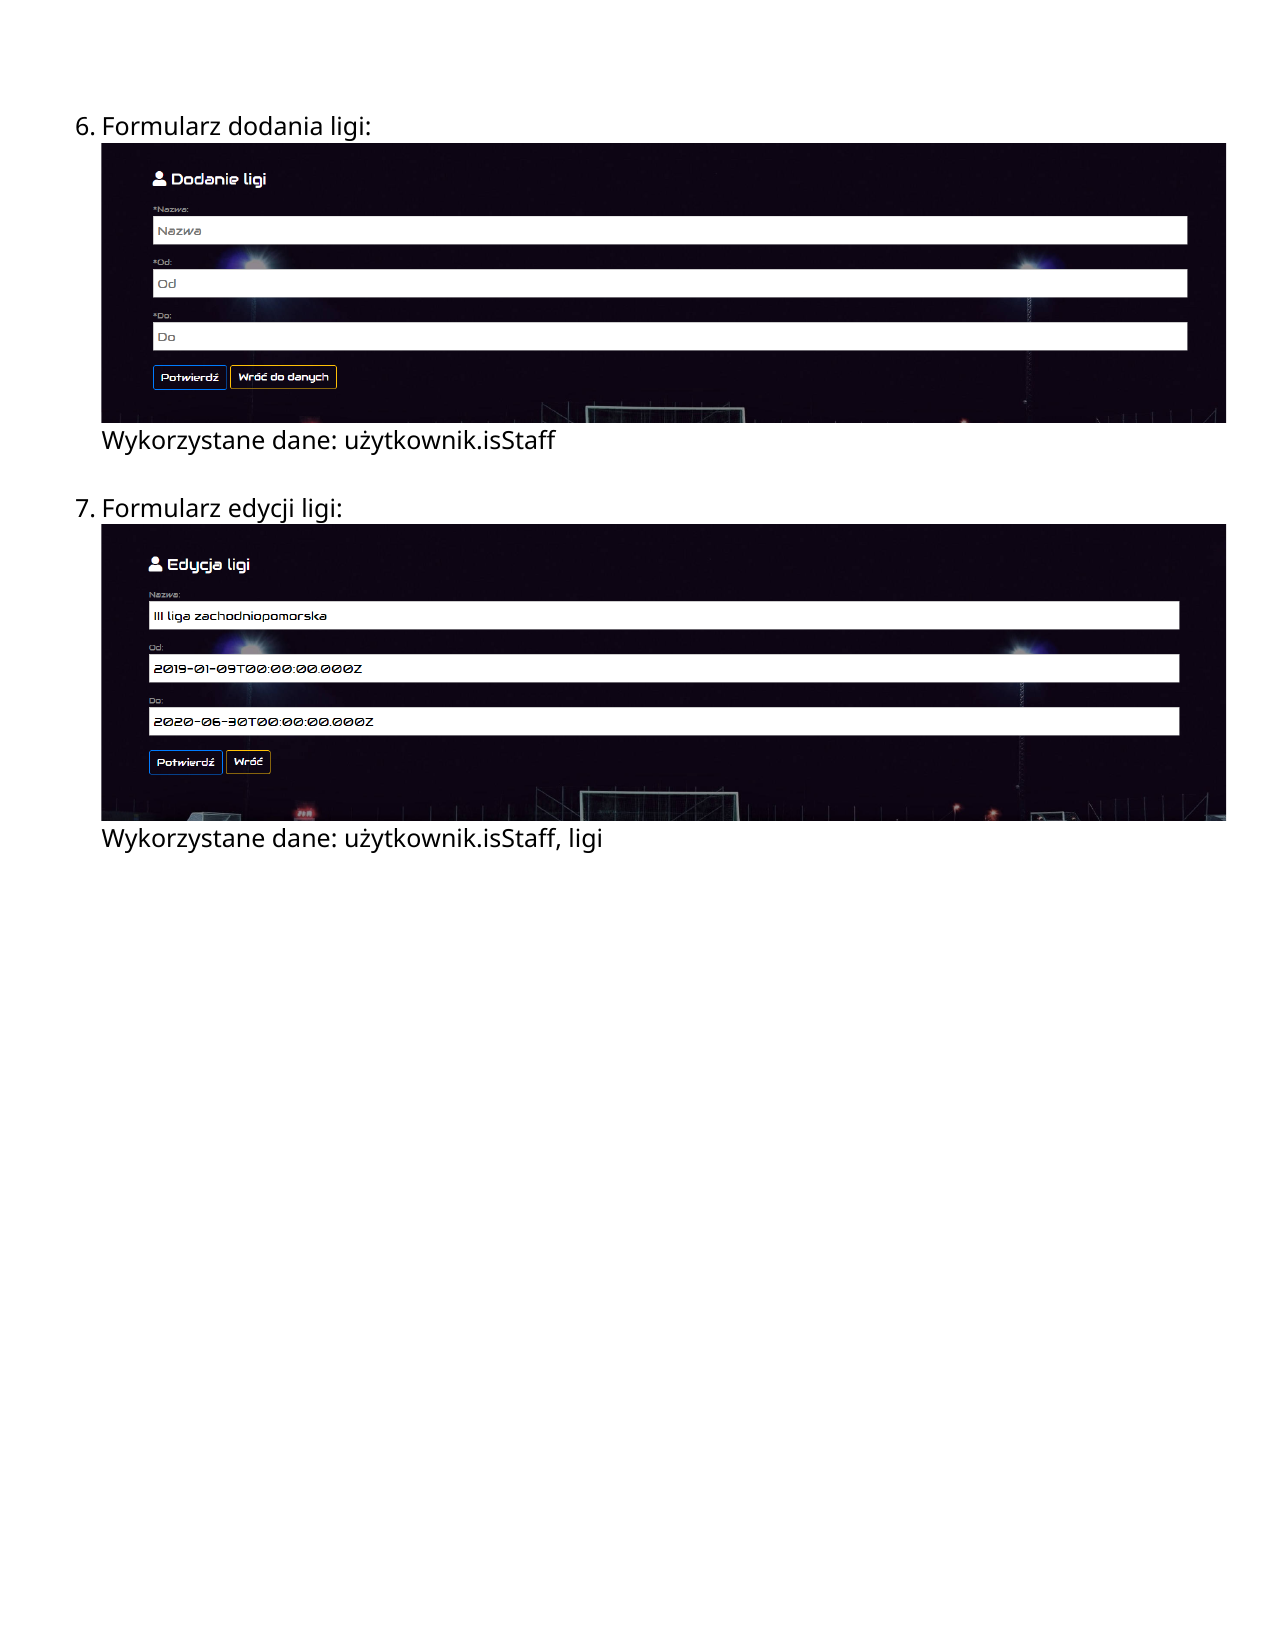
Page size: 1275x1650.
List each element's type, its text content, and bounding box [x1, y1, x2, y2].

picture [101, 143, 1227, 423]
picture [101, 524, 1227, 821]
